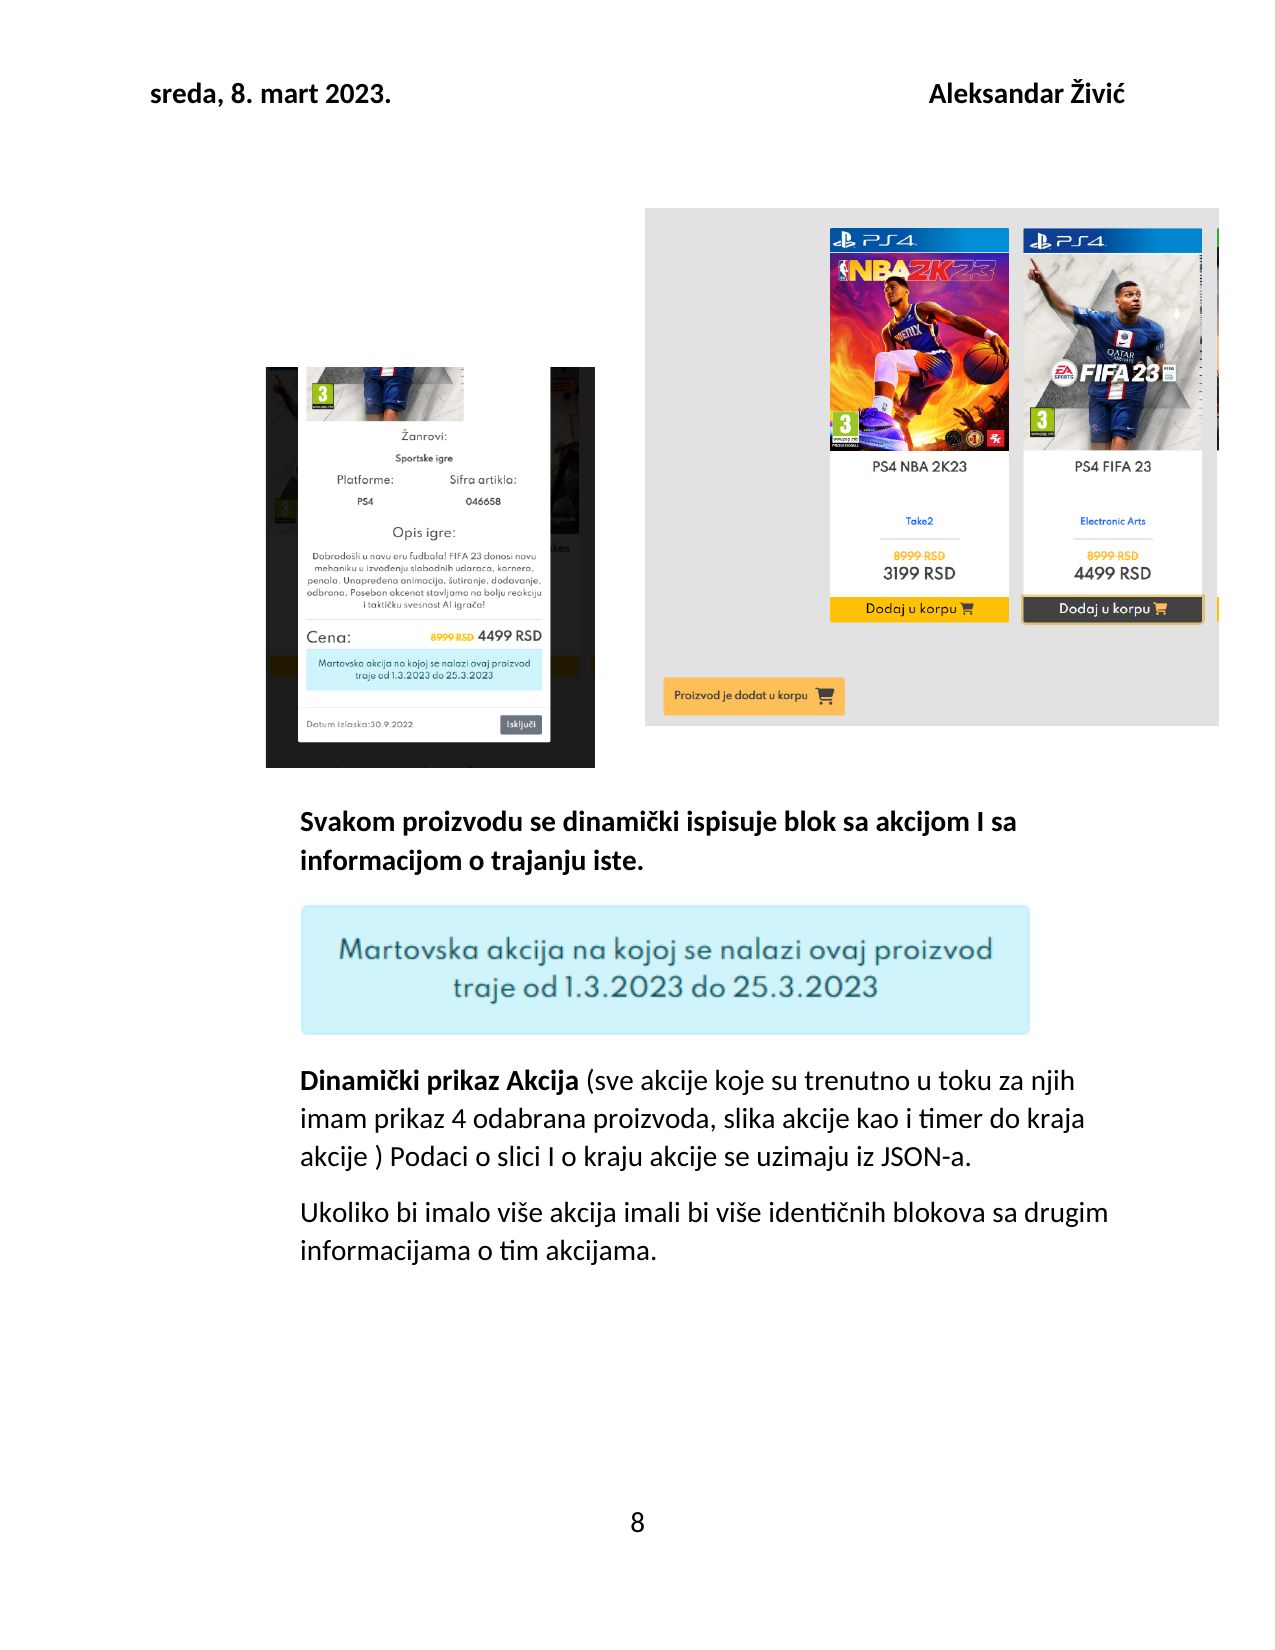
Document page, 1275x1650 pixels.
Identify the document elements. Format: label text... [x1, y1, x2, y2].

picture [265, 367, 595, 768]
text Ukoliko bi imalo više akcija imali bi više identičnih blokova sa drugim informacijama o tim akcijama. [300, 1194, 1125, 1268]
text Dinamički prikaz Akcija (sve akcije koje su trenutno u toku za njih imam prikaz 4 odabrana proizvoda, slika akcije kao i timer do kraja akcije ) Podaci o slici I o kraju akcije se uzimaju iz JSON-a. [300, 1062, 1125, 1174]
picture [645, 208, 1219, 726]
text Svakom proizvodu se dinamički ispisuje blok sa akcijom I sa informacijom o trajanju iste. [300, 803, 1125, 877]
picture [300, 896, 1041, 1043]
